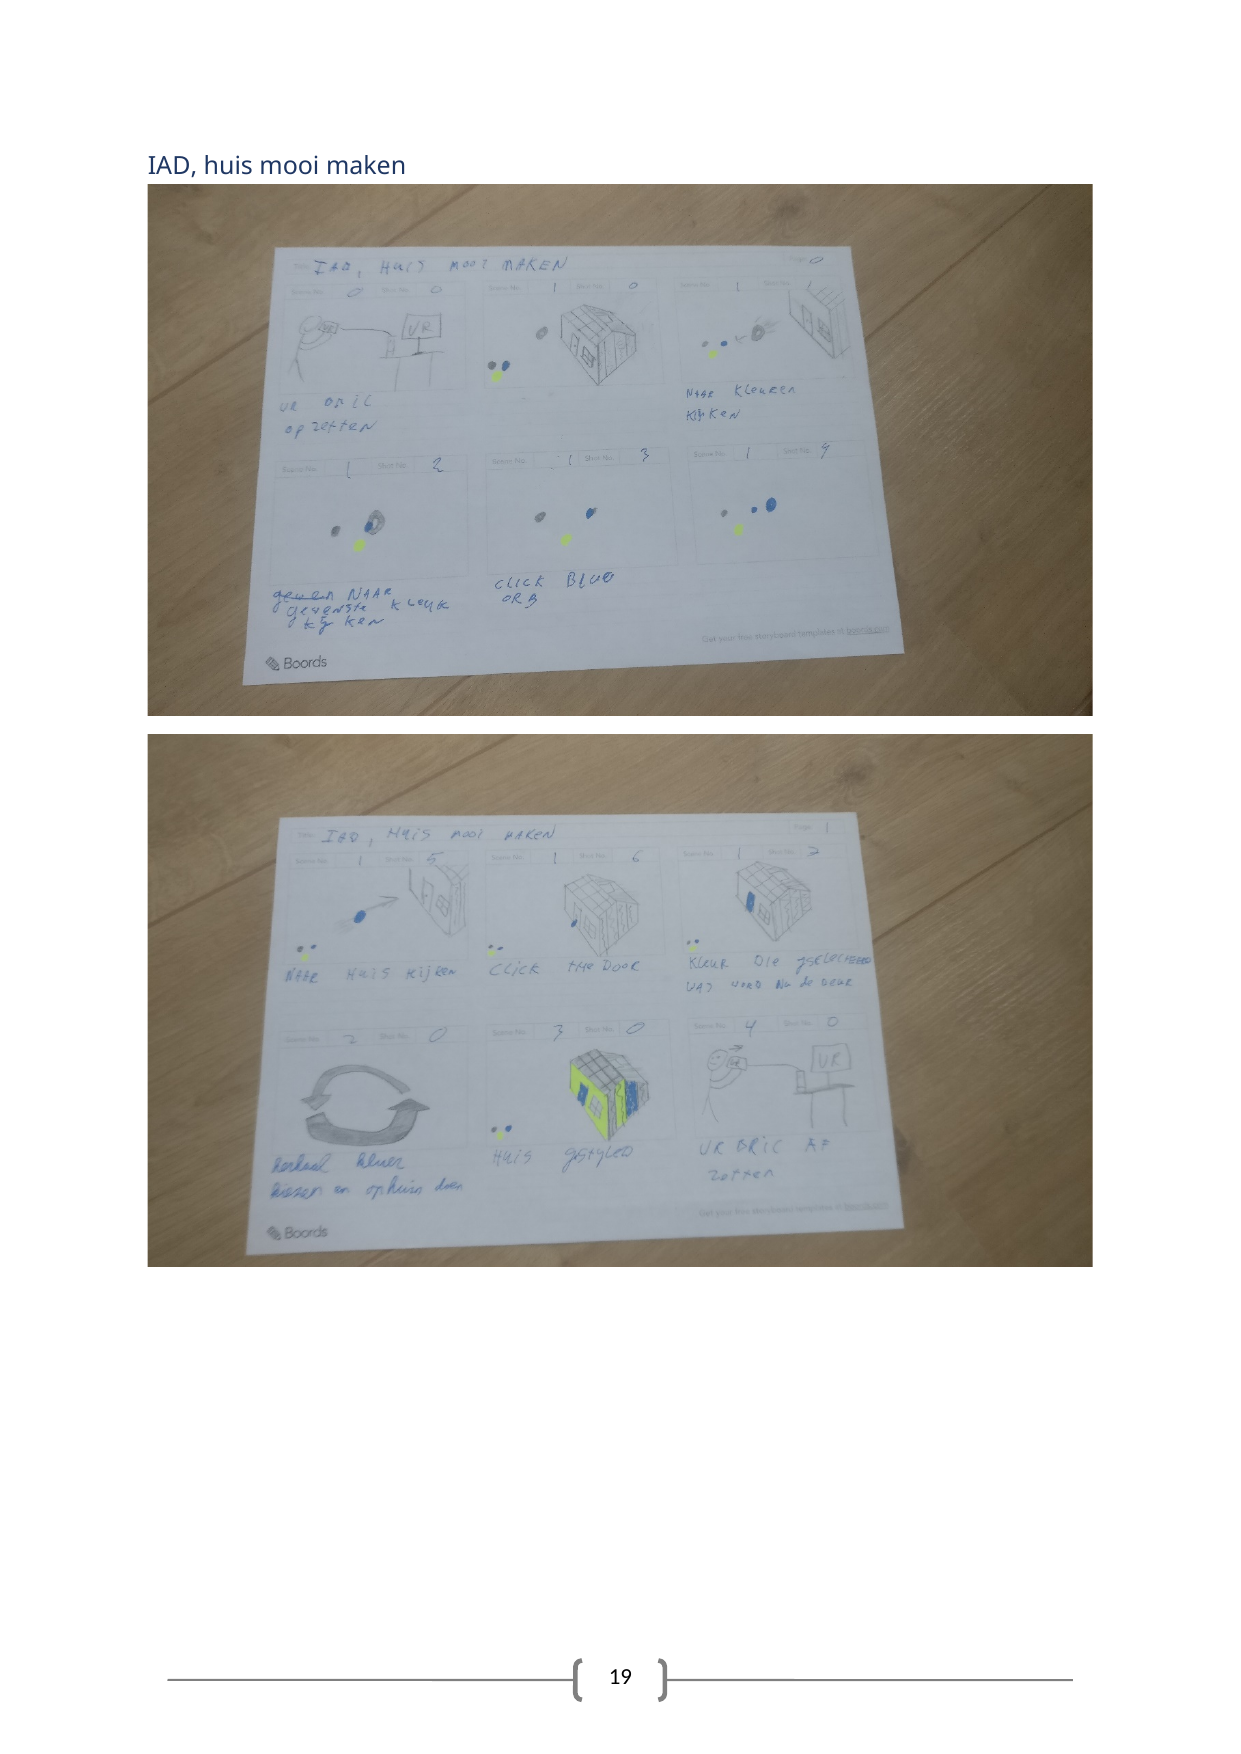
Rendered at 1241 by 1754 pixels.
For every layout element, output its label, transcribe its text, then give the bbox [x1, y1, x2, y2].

picture [147, 734, 1093, 1267]
picture [147, 184, 1093, 716]
subtitle IAD, huis mooi maken [148, 148, 1093, 182]
